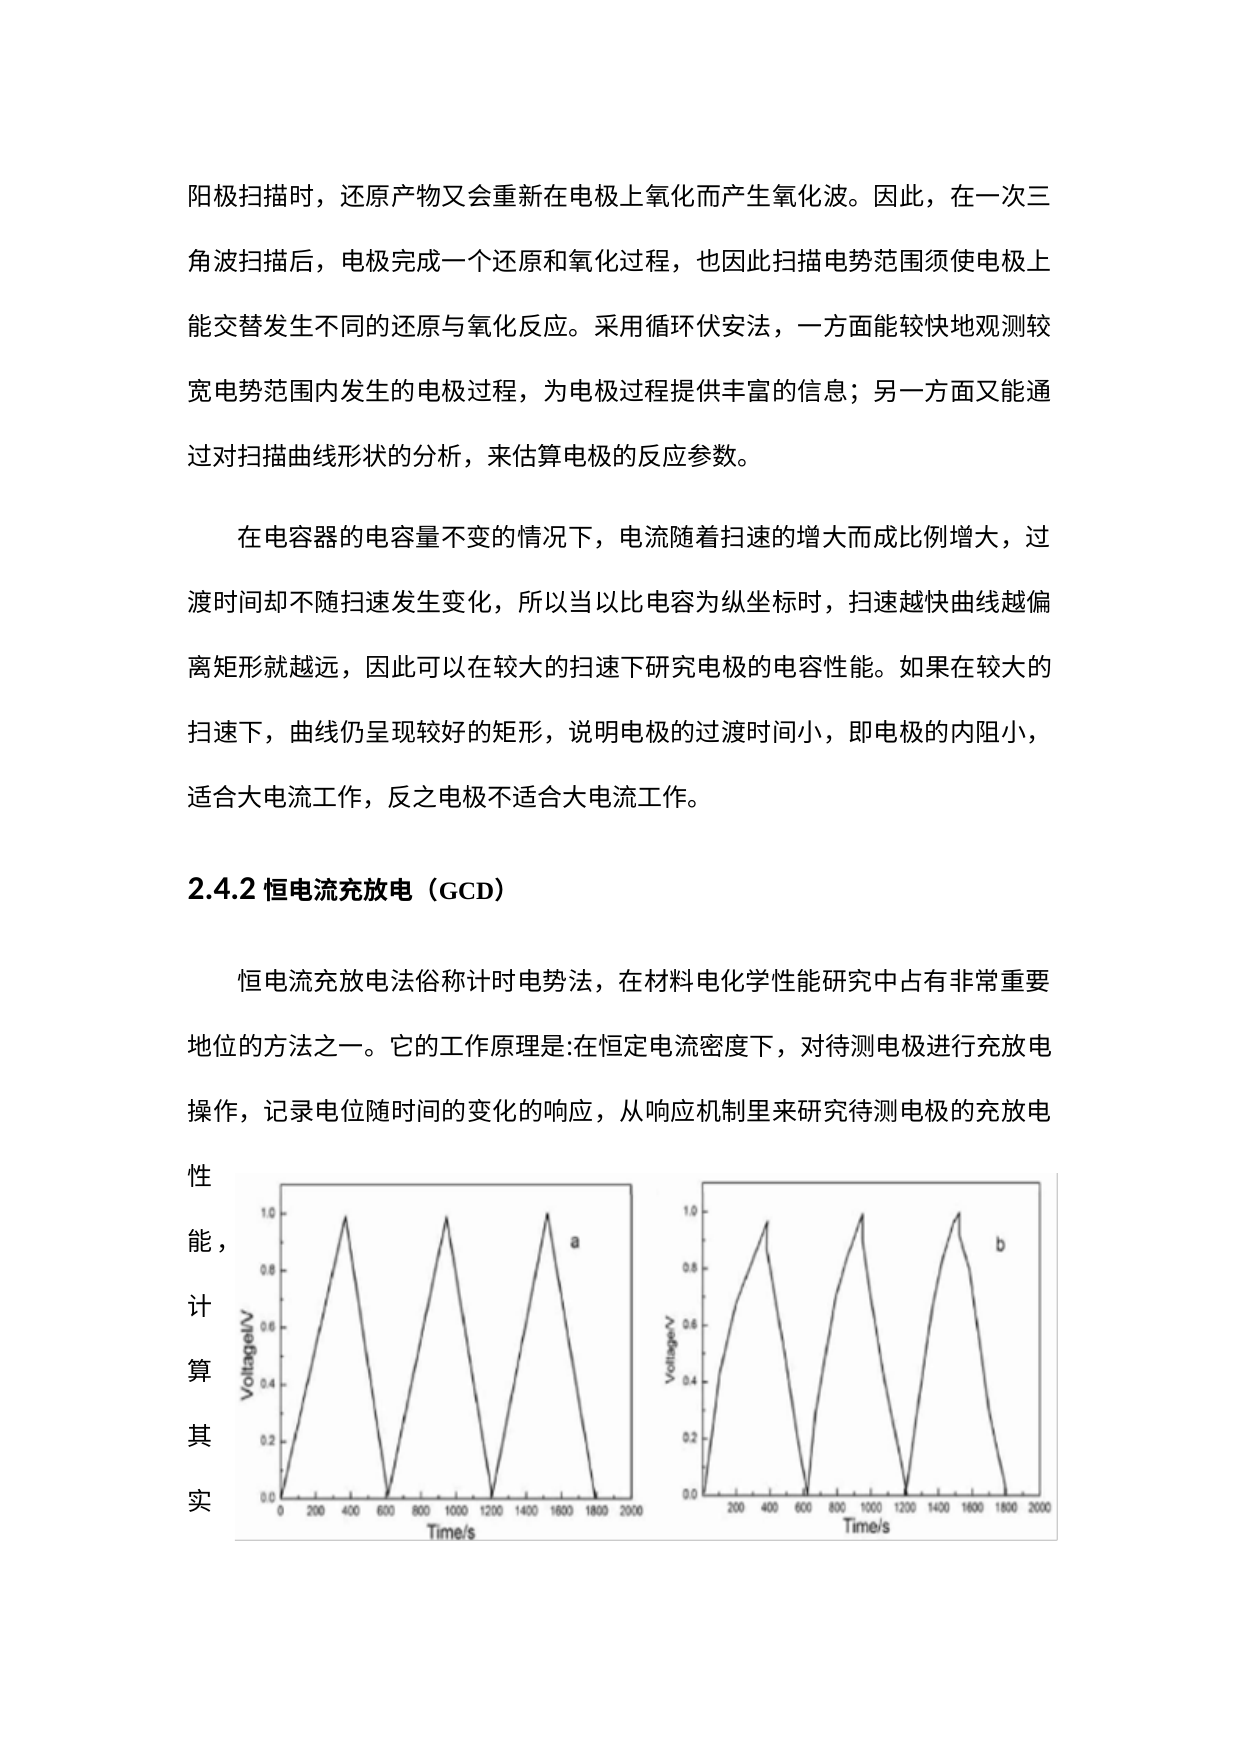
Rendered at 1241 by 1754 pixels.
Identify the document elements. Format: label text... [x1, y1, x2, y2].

picture [234, 1173, 1059, 1542]
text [187, 162, 1053, 487]
subtitle 2.4.2 恒电流充放电（GCD） [187, 855, 1053, 920]
text 在电容器的电容量不变的情况下，电流随着扫速的增大而成比例增大，过渡时间却不随扫速发生变化，所以当以比电容为纵坐标时，扫速越快曲线越偏离矩形就越远，因此可以在较大的扫速下研究电极的电容性能。如果在较大的扫速下，曲线仍呈现较好的矩形，说明电极的过渡时间小，即电极的内阻小，适合大电流工作，反之电极不适合大电流工作。 [187, 503, 1053, 828]
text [187, 947, 1053, 1532]
